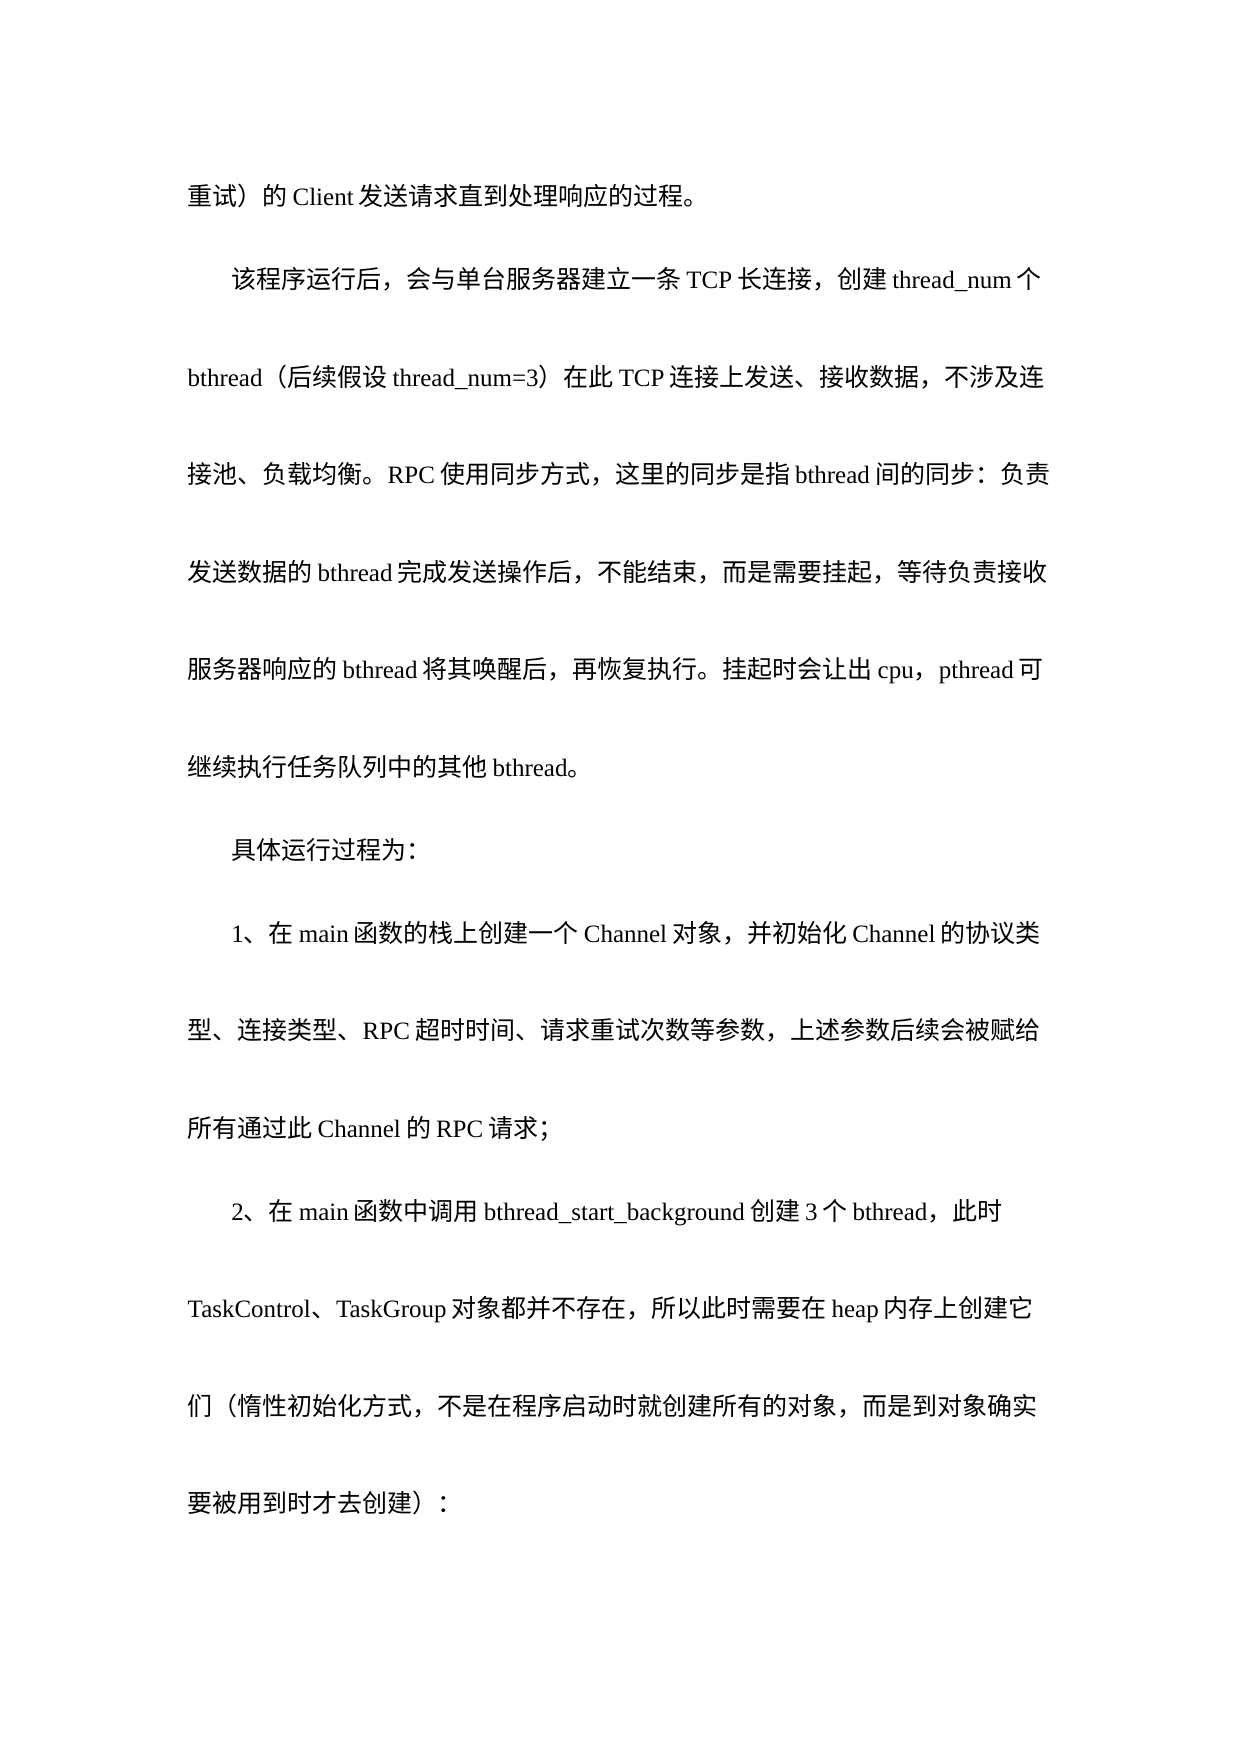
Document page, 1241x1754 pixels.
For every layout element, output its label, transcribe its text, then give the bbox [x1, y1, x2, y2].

text 该程序运行后，会与单台服务器建立一条TCP长连接，创建thread_num个bthread（后续假设thread_num=3）在此TCP连接上发送、接收数据，不涉及连接池、负载均衡。RPC使用同步方式，这里的同步是指bthread间的同步：负责发送数据的bthread完成发送操作后，不能结束，而是需要挂起，等待负责接收服务器响应的bthread将其唤醒后，再恢复执行。挂起时会让出cpu，pthread可继续执行任务队列中的其他bthread。 [187, 245, 1053, 798]
text 2、在main函数中调用bthread_start_background创建3个bthread，此时TaskControl、TaskGroup对象都并不存在，所以此时需要在heap内存上创建它们（惰性初始化方式，不是在程序启动时就创建所有的对象，而是到对象确实要被用到时才去创建）： [187, 1177, 1053, 1534]
text 1、在main函数的栈上创建一个Channel对象，并初始化Channel的协议类型、连接类型、RPC超时时间、请求重试次数等参数，上述参数后续会被赋给所有通过此Channel的RPC请求； [187, 899, 1053, 1159]
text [187, 162, 1053, 227]
text 具体运行过程为： [187, 816, 1053, 881]
